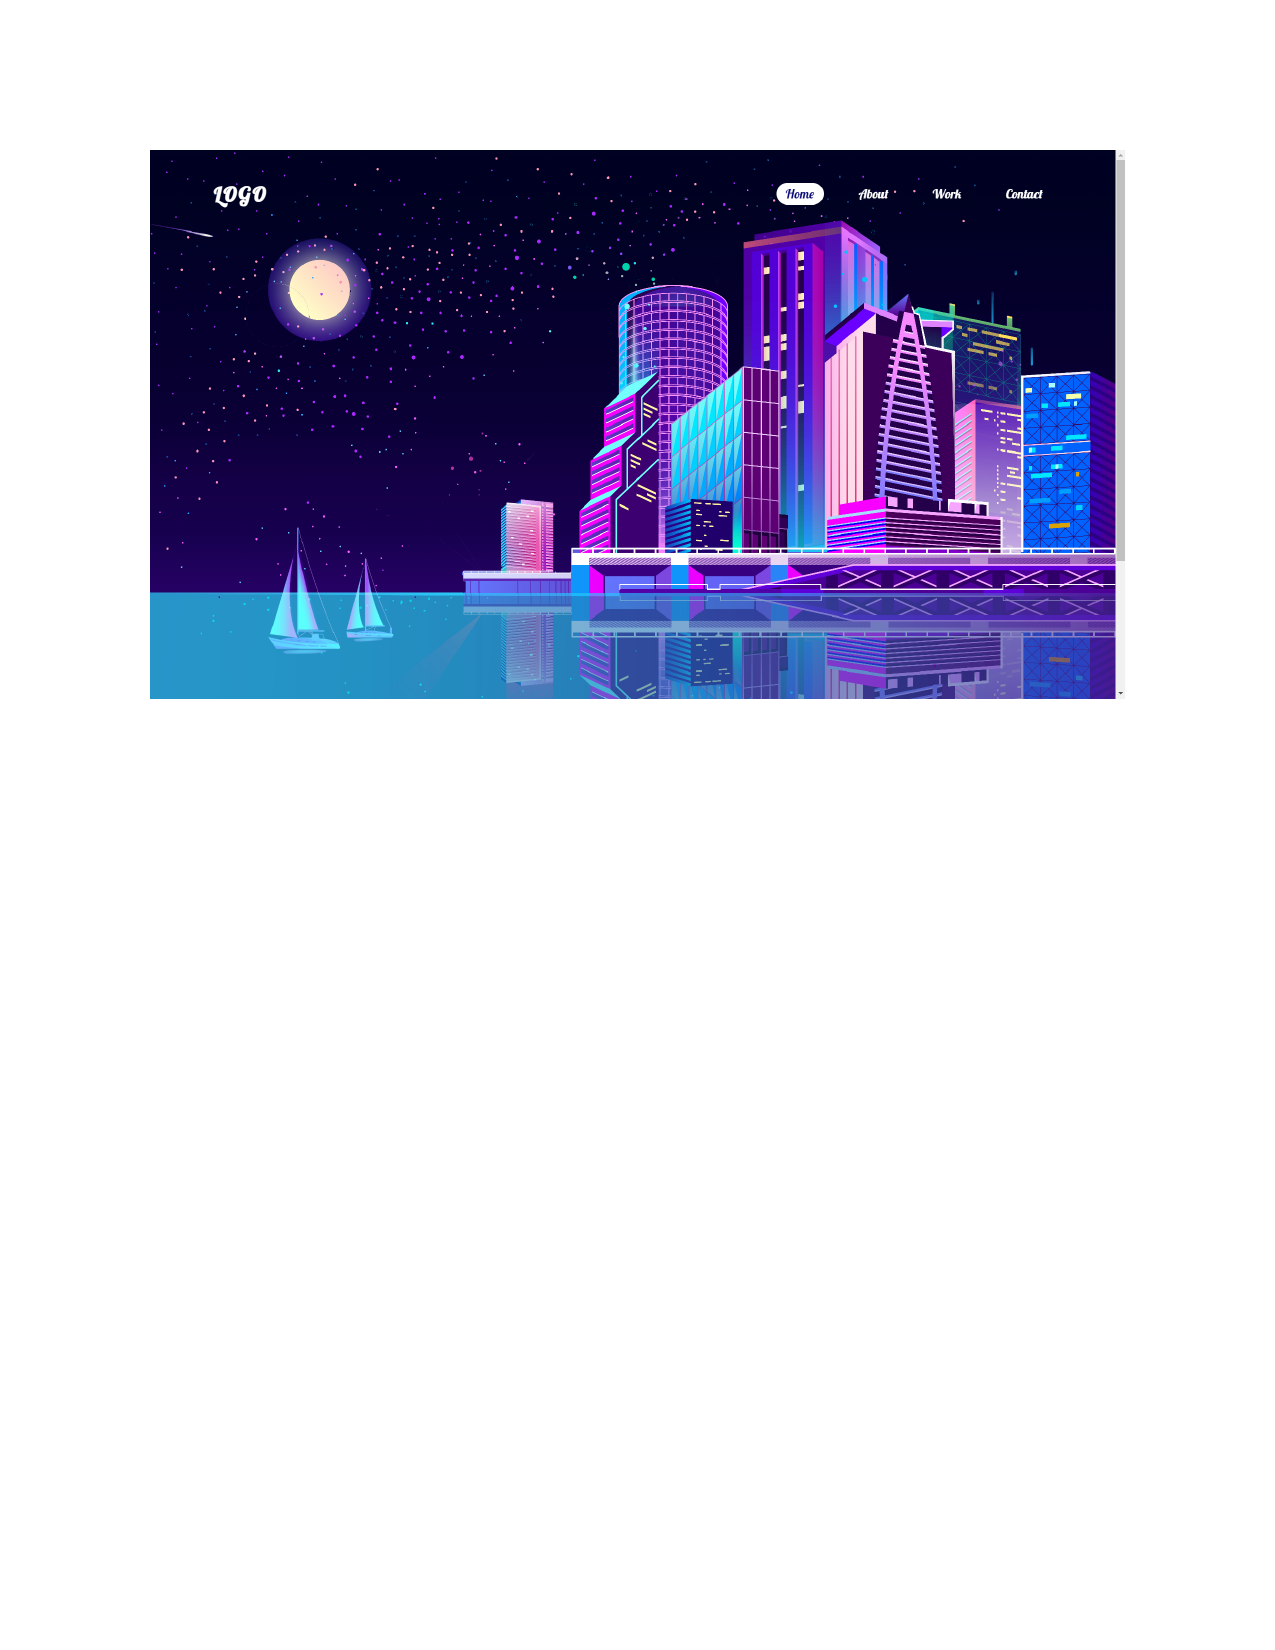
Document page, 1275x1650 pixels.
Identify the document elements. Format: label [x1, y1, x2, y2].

picture [150, 150, 1125, 699]
